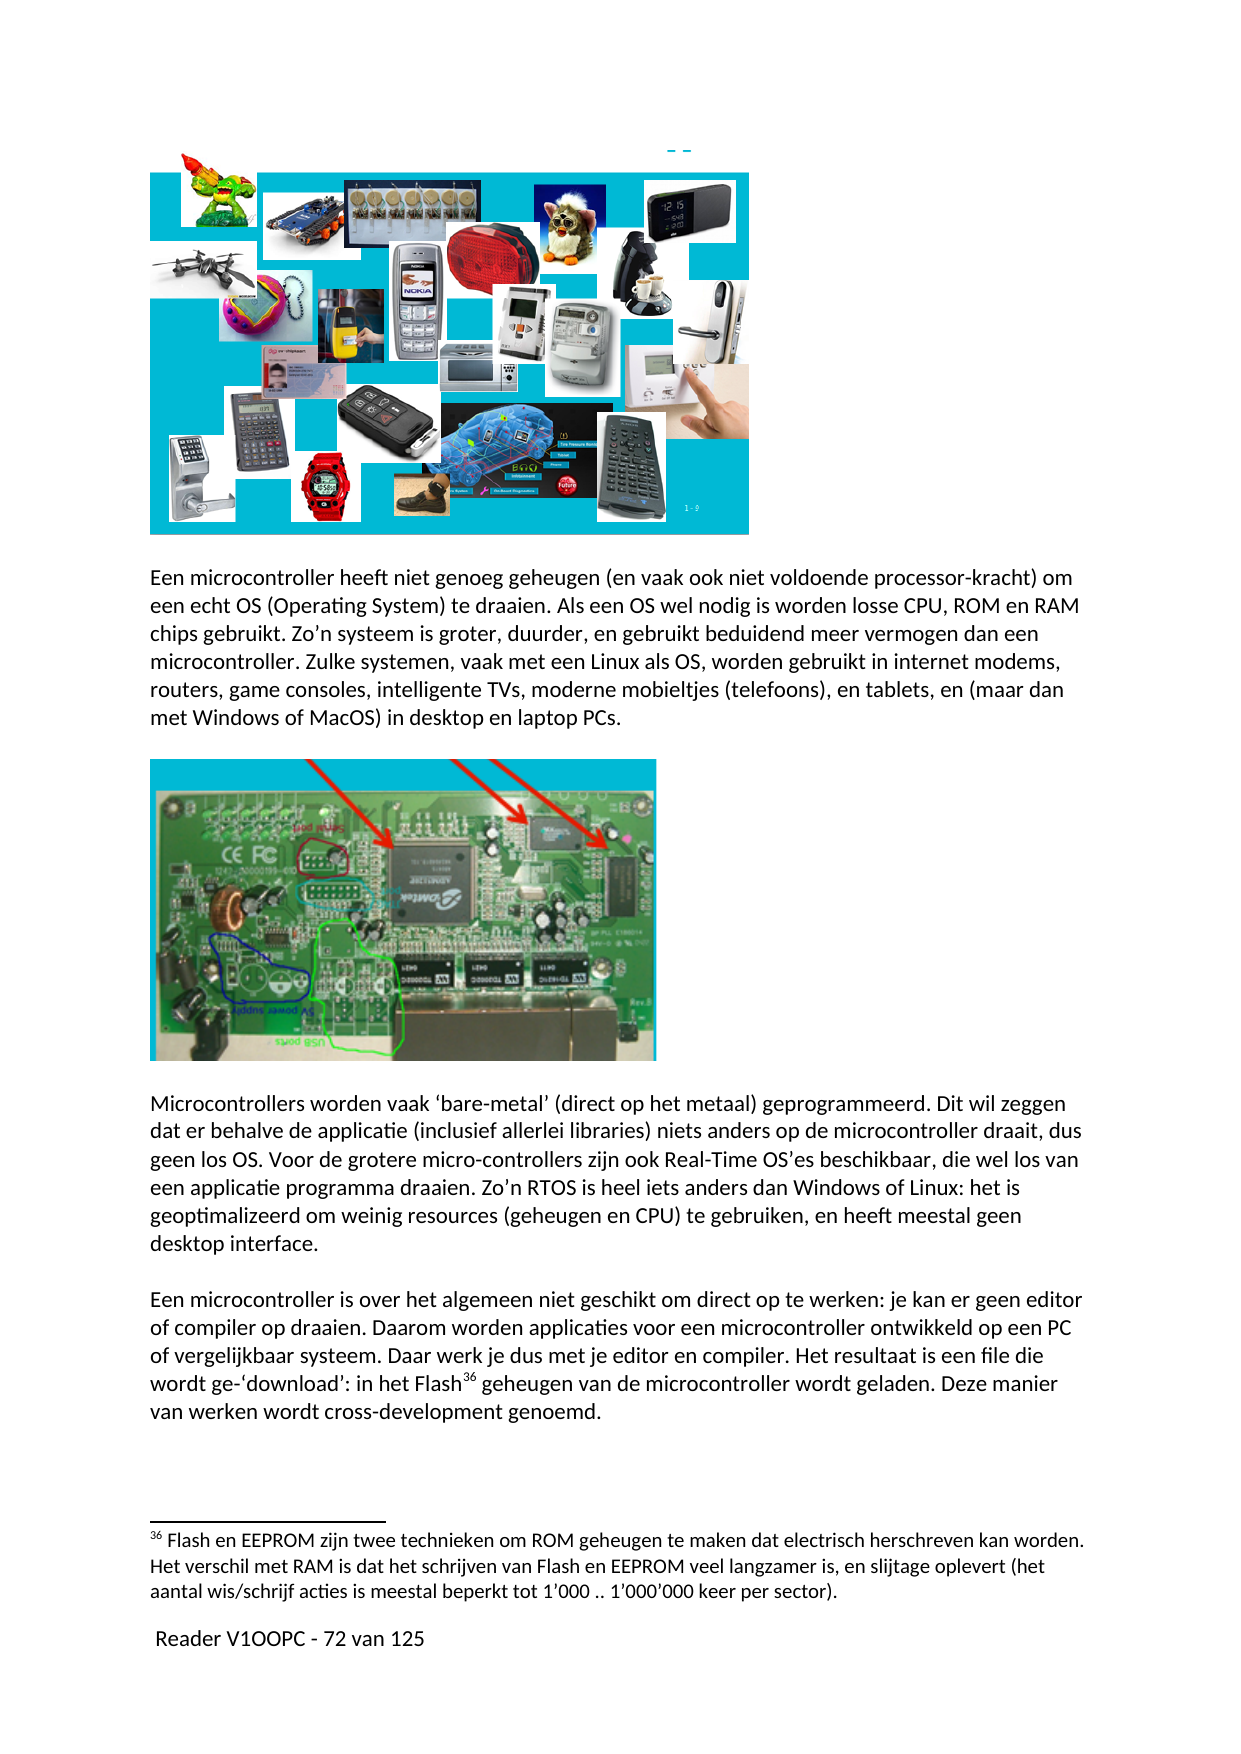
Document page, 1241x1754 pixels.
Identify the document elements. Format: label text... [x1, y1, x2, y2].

text Een microcontroller is over het algemeen niet geschikt om direct op te werken: je kan er geen editor of compiler op draaien. Daarom worden applicaties voor een microcontroller ontwikkeld op een PC of vergelijkbaar systeem. Daar werk je dus met je editor en compiler. Het resultaat is een file die wordt ge-‘download’: in het Flash geheugen van de microcontroller wordt geladen. Deze manier van werken wordt cross-development genoemd. [150, 1285, 1090, 1425]
picture [150, 150, 749, 535]
text Microcontrollers worden vaak ‘bare-metal’ (direct op het metaal) geprogrammeerd. Dit wil zeggen dat er behalve de applicatie (inclusief allerlei libraries) niets anders op de microcontroller draait, dus geen los OS. Voor de grotere micro-controllers zijn ook Real-Time OS’es beschikbaar, die wel los van een applicatie programma draaien. Zo’n RTOS is heel iets anders dan Windows of Linux: het is geoptimalizeerd om weinig resources (geheugen en CPU) te gebruiken, en heeft meestal geen desktop interface. [150, 1089, 1090, 1257]
text Een microcontroller heeft niet genoeg geheugen (en vaak ook niet voldoende processor-kracht) om een echt OS (Operating System) te draaien. Als een OS wel nodig is worden losse CPU, ROM en RAM chips gebruikt. Zo’n systeem is groter, duurder, en gebruikt beduidend meer vermogen dan een microcontroller. Zulke systemen, vaak met een Linux als OS, worden gebruikt in internet modems, routers, game consoles, intelligente TVs, moderne mobieltjes (telefoons), en tablets, en (maar dan met Windows of MacOS) in desktop en laptop PCs. [150, 563, 1090, 731]
picture [150, 759, 657, 1061]
